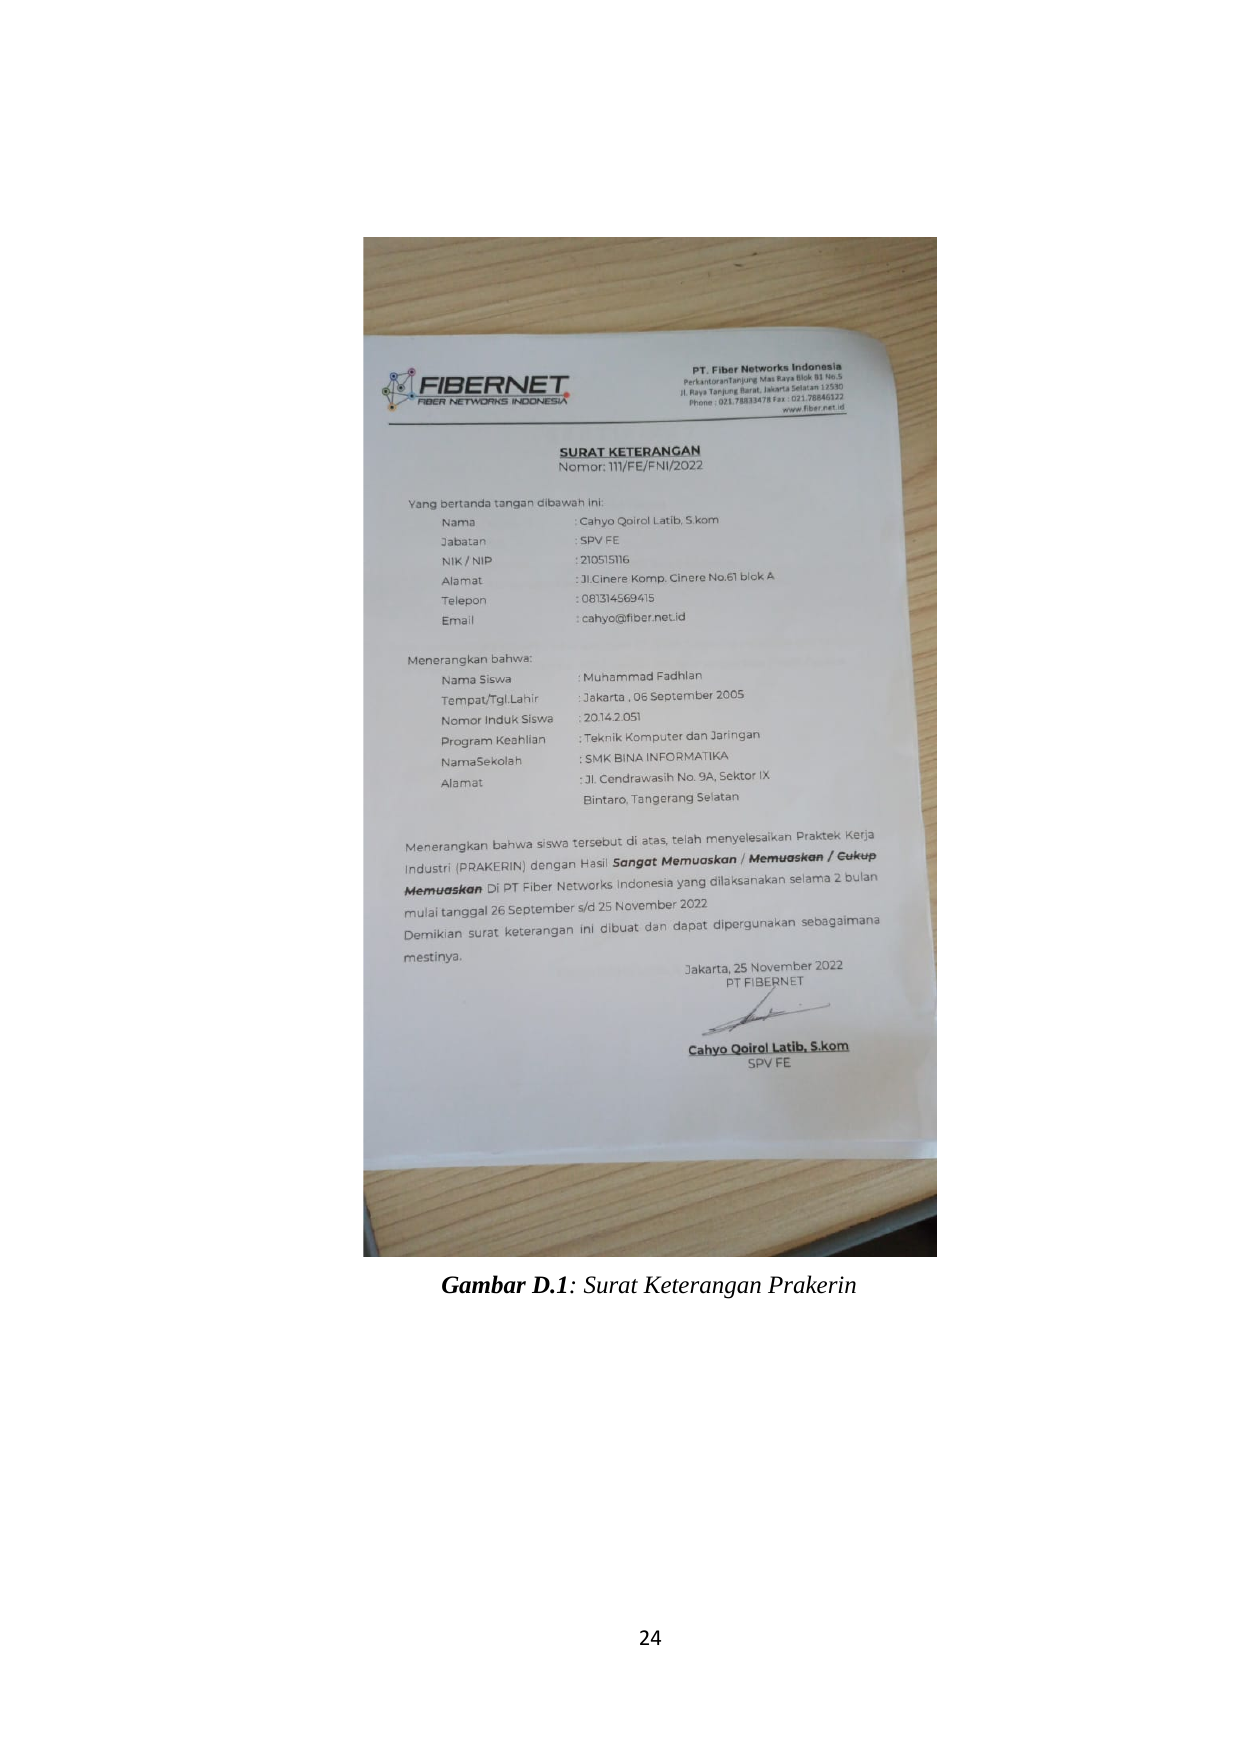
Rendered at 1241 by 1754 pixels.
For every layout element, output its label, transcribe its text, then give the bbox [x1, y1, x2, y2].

text Gambar D.1: Surat Keterangan Prakerin [237, 1271, 1063, 1299]
picture [363, 237, 937, 1257]
